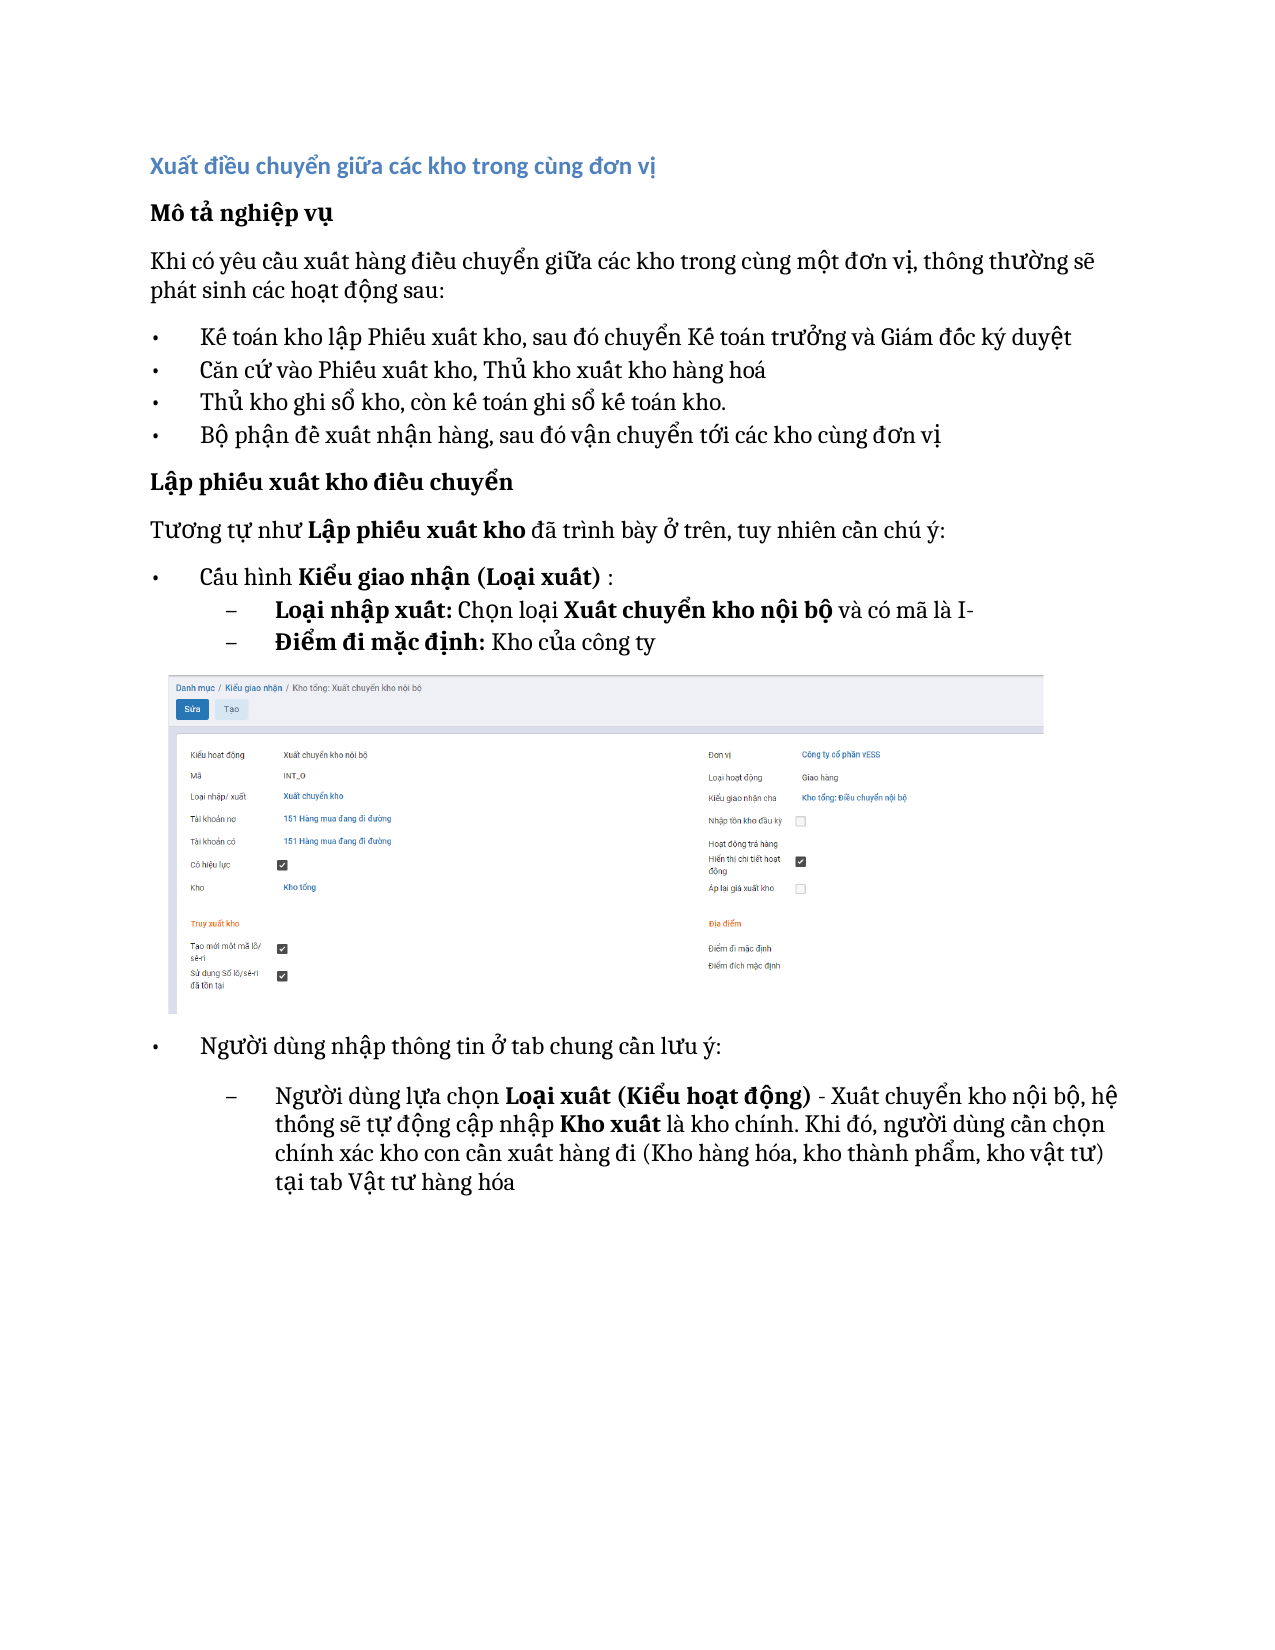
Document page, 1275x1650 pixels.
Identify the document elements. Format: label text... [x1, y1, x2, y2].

text Khi có yêu cầu xuất hàng điều chuyển giữa các kho trong cùng một đơn vị, thông thường sẽ phát sinh các hoạt động sau: [150, 247, 1125, 304]
list Kế toán kho lập Phiếu xuất kho, sau đó chuyển Kế toán trưởng và Giám đốc ký duyệt [150, 323, 1125, 352]
list Cấu hình Kiểu giao nhận (Loại xuất) : [150, 563, 1125, 592]
list Thủ kho ghi sổ kho, còn kế toán ghi sổ kế toán kho. [150, 388, 1125, 417]
list Loại nhập xuất: Chọn loại Xuất chuyển kho nội bộ và có mã là I- [225, 596, 1125, 624]
list Người dùng nhập thông tin ở tab chung cần lưu ý: [150, 1032, 1125, 1061]
list Người dùng lựa chọn Loại xuất (Kiểu hoạt động) - Xuất chuyển kho nội bộ, hệ thống sẽ tự động cập nhập Kho xuất là kho chính. Khi đó, người dùng cần chọn chính xác kho con cần xuất hàng đi (Kho hàng hóa, kho thành phẩm, kho vật tư) tại tab Vật tư hàng hóa [225, 1082, 1125, 1197]
list Căn cứ vào Phiếu xuất kho, Thủ kho xuất kho hàng hoá [150, 356, 1125, 384]
picture [168, 675, 1044, 1014]
text Tương tự như Lập phiếu xuất kho đã trình bày ở trên, tuy nhiên cần chú ý: [150, 516, 1125, 544]
list Điểm đi mặc định: Kho của công ty [225, 628, 1125, 657]
text Mô tả nghiệp vụ [150, 199, 1125, 228]
subtitle Xuất điều chuyển giữa các kho trong cùng đơn vị [150, 150, 1125, 181]
list Bộ phận đề xuất nhận hàng, sau đó vận chuyển tới các kho cùng đơn vị [150, 421, 1125, 449]
text Lập phiếu xuất kho điều chuyển [150, 468, 1125, 497]
